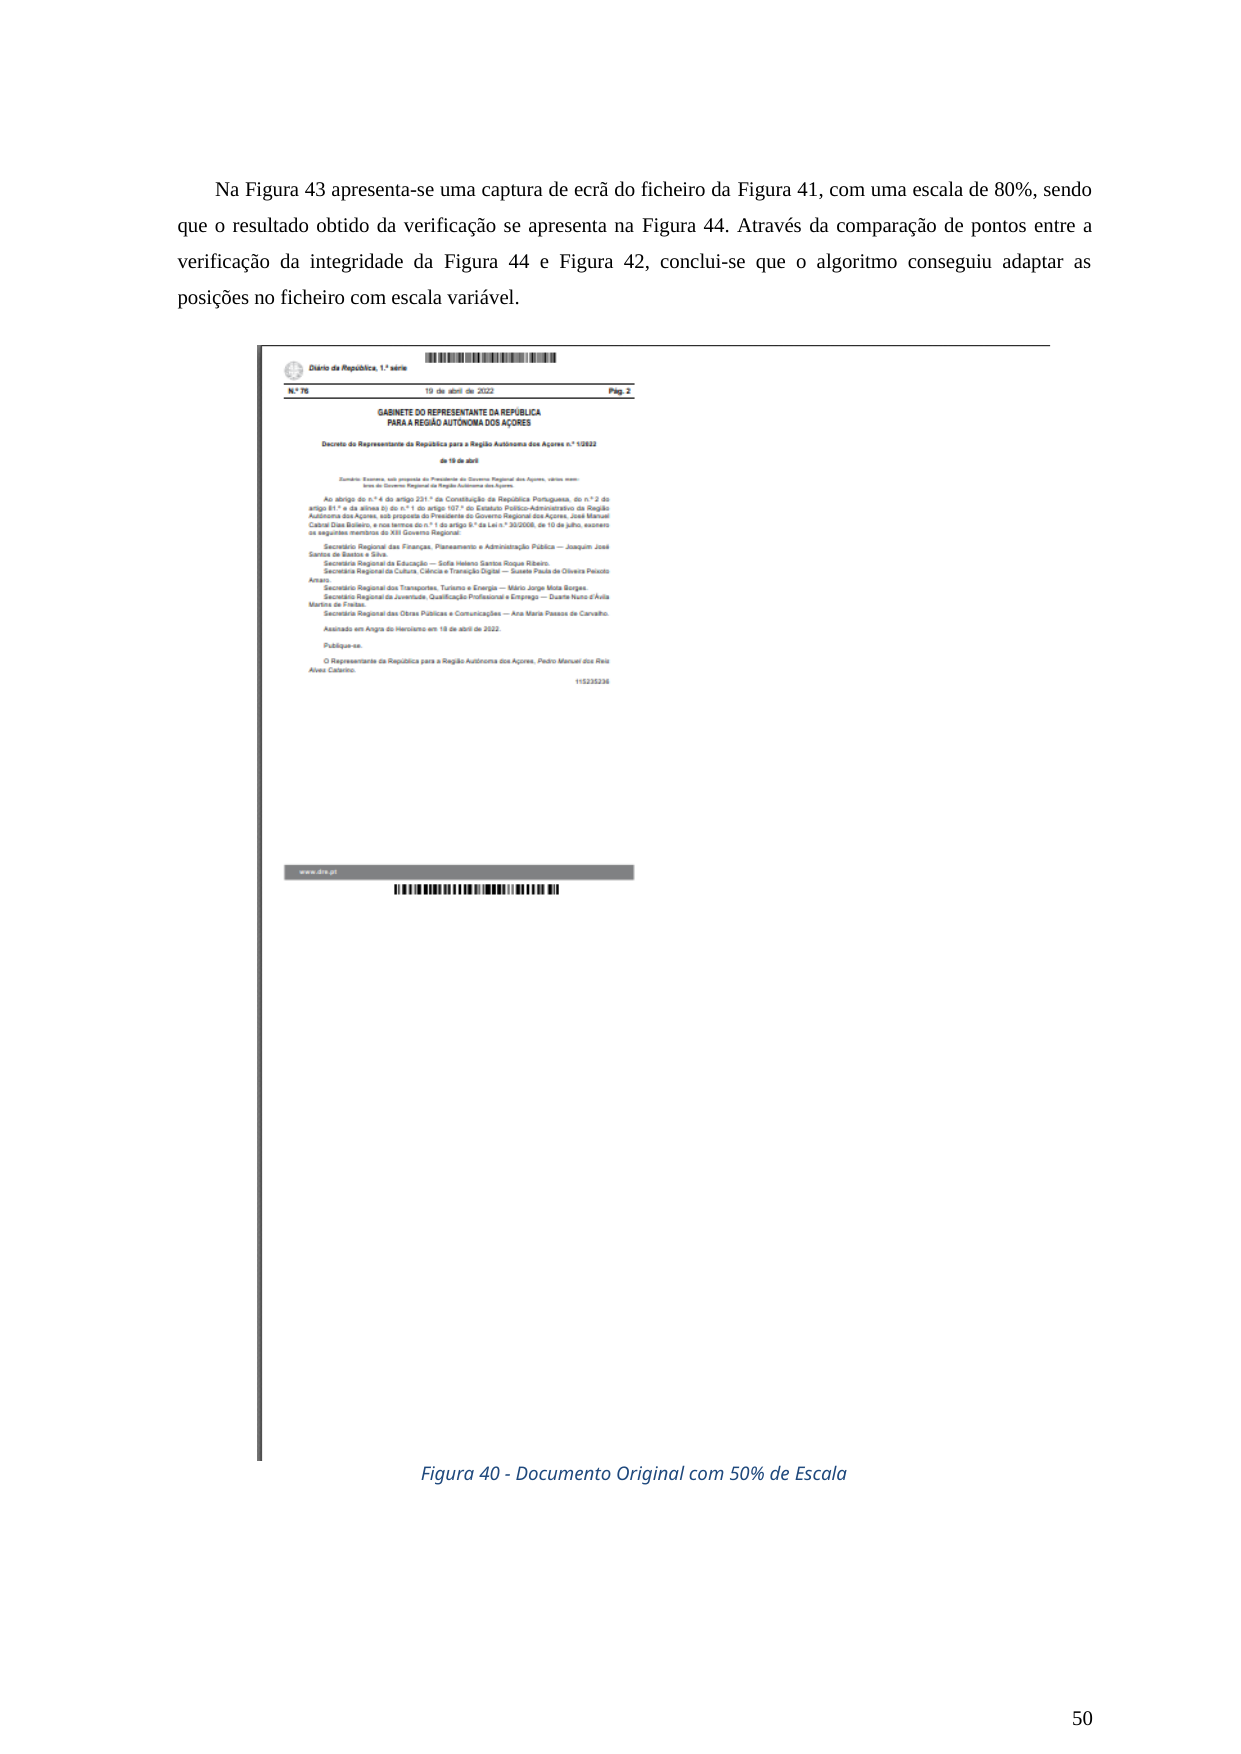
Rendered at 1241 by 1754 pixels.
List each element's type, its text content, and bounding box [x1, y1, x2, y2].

text Figura 40 - Documento Original com 50% de Escala [177, 1461, 1092, 1486]
picture [257, 345, 1051, 1461]
text Na Figura 43 apresenta-se uma captura de ecrã do ficheiro da Figura 41, com uma escala de 80%, sendo que o resultado obtido da verificação se apresenta na Figura 44. Através da comparação de pontos entre a verificação da integridade da Figura 44 e Figura 42, conclui-se que o algoritmo conseguiu adaptar as posições no ficheiro com escala variável. [177, 177, 1092, 309]
